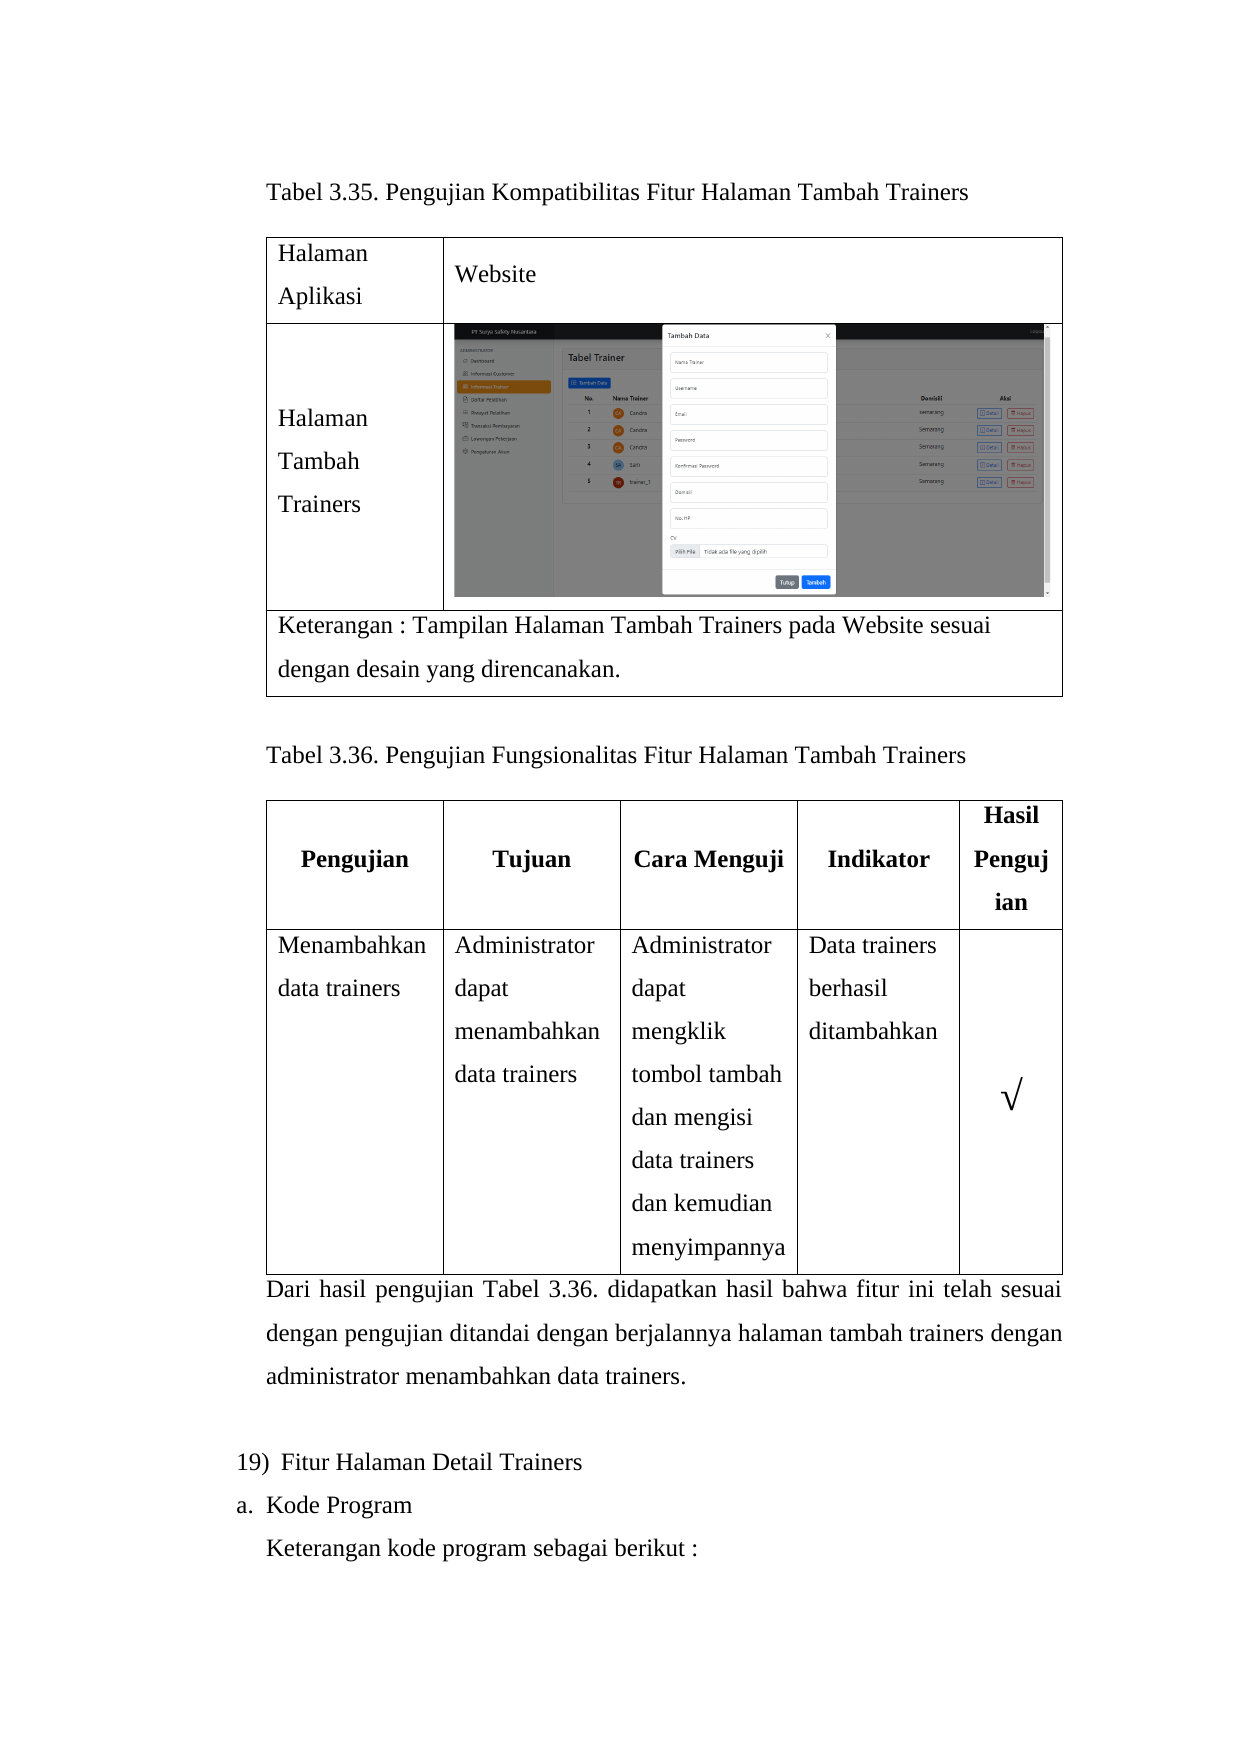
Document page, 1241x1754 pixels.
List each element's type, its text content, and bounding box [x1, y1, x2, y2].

list Dari hasil pengujian Tabel 3.36. didapatkan hasil bahwa fitur ini telah sesuai dengan pengujian ditandai dengan berjalannya halaman tambah trainers dengan administrator menambahkan data trainers. [266, 1275, 1063, 1389]
table_header Website [444, 238, 1062, 323]
picture [454, 324, 1051, 597]
table_cell [444, 324, 1062, 609]
table_cell Menambahkan data trainers [267, 930, 443, 1273]
table_header Cara Menguji [621, 801, 797, 929]
list Keterangan kode program sebagai berikut : [266, 1533, 1063, 1562]
list Fitur Halaman Detail Trainers [236, 1447, 1063, 1476]
table_cell Halaman Tambah Trainers [267, 324, 443, 609]
list Kode Program [236, 1490, 1063, 1519]
table_cell Administrator dapat menambahkan data trainers [444, 930, 620, 1273]
table_header Tujuan [444, 801, 620, 929]
list Tabel 3.35. Pengujian Kompatibilitas Fitur Halaman Tambah Trainers [266, 177, 1063, 206]
table_cell √ [960, 930, 1062, 1273]
list Tabel 3.36. Pengujian Fungsionalitas Fitur Halaman Tambah Trainers [266, 697, 1063, 768]
table_cell Administrator dapat mengklik tombol tambah dan mengisi data trainers dan kemudian menyimpannya [621, 930, 797, 1273]
table_cell Data trainers berhasil ditambahkan [798, 930, 959, 1273]
table_header Pengujian [267, 801, 443, 929]
table_cell Keterangan : Tampilan Halaman Tambah Trainers pada Website sesuai dengan desain yang direncanakan. [267, 611, 1062, 696]
table_header Indikator [798, 801, 959, 929]
table_header Hasil Pengujian [960, 801, 1062, 929]
table_header Halaman Aplikasi [267, 238, 443, 323]
